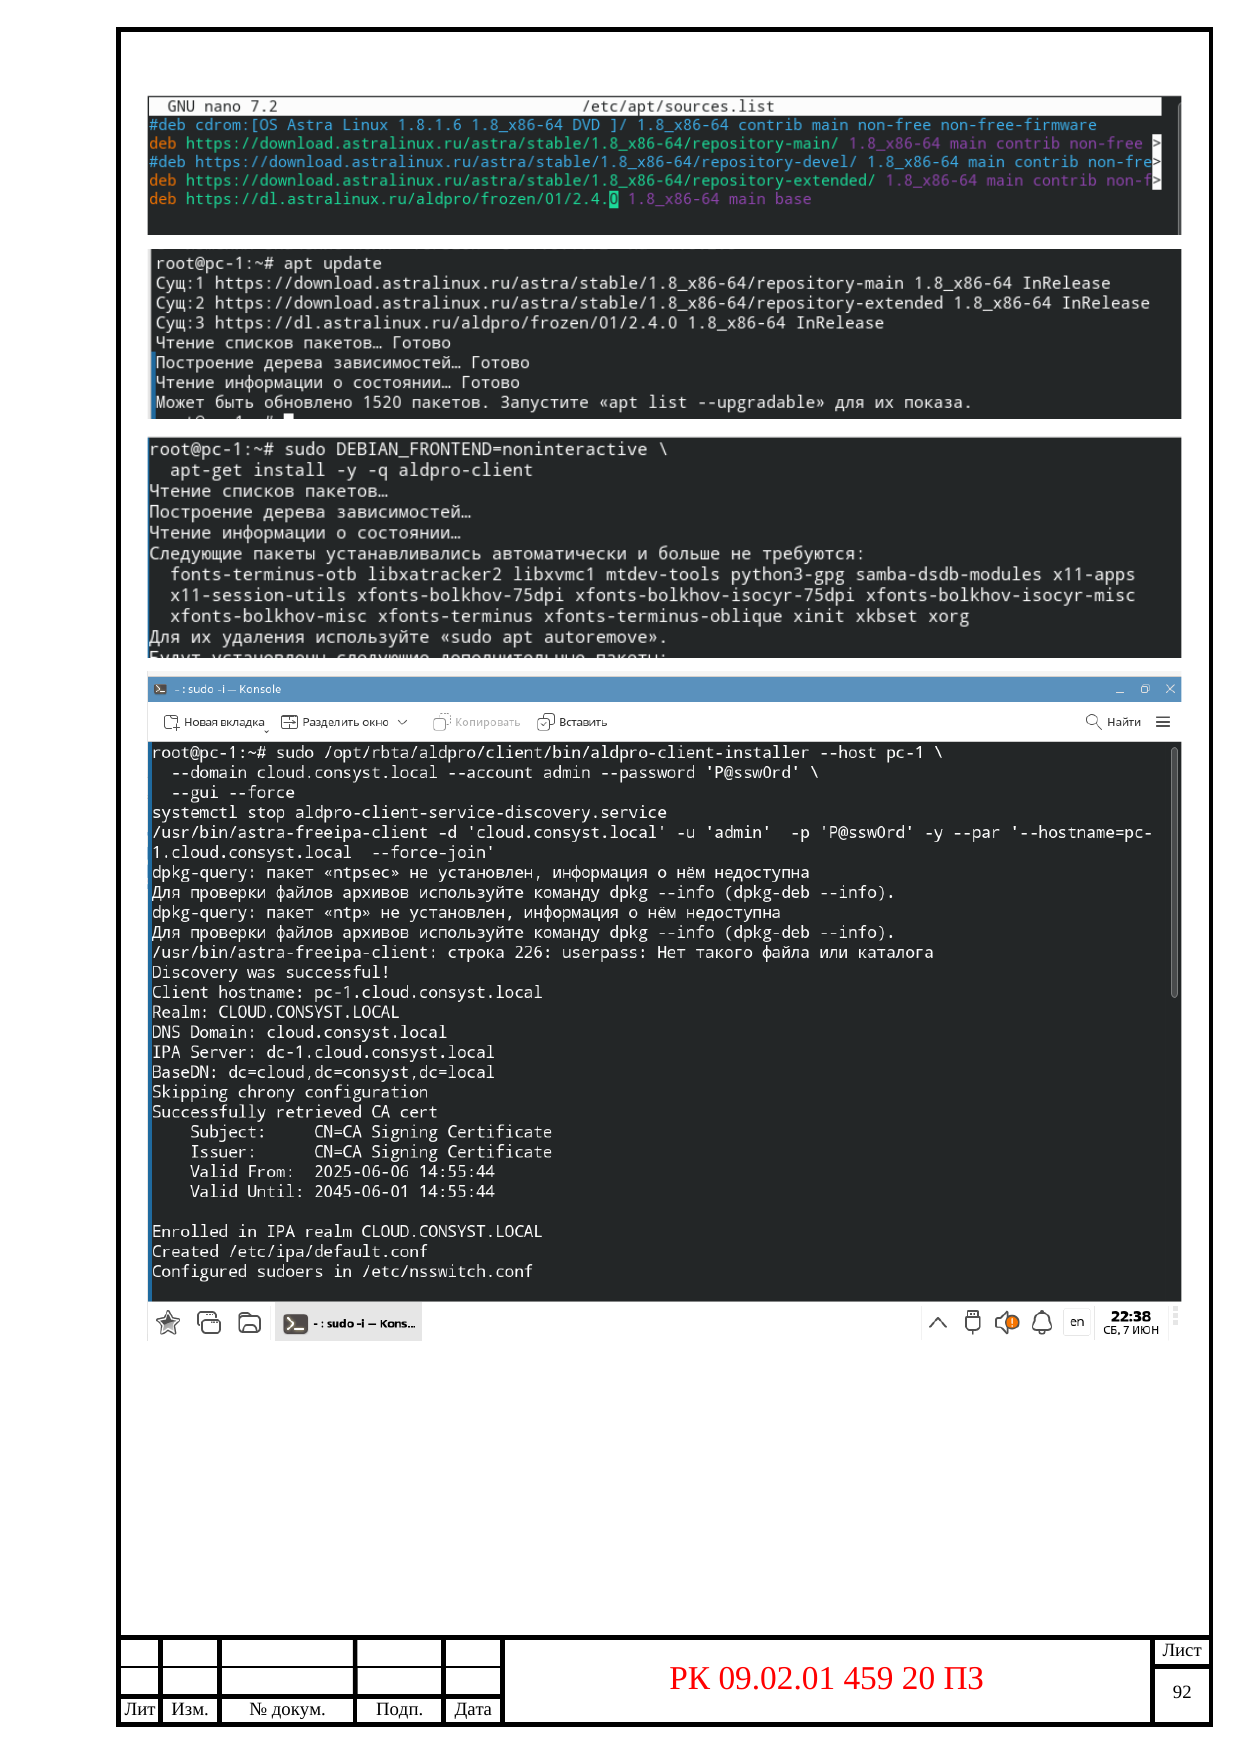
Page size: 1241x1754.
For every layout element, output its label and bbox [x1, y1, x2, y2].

picture [147, 432, 1182, 658]
picture [147, 88, 1182, 235]
picture [147, 249, 1182, 419]
picture [147, 671, 1182, 1341]
